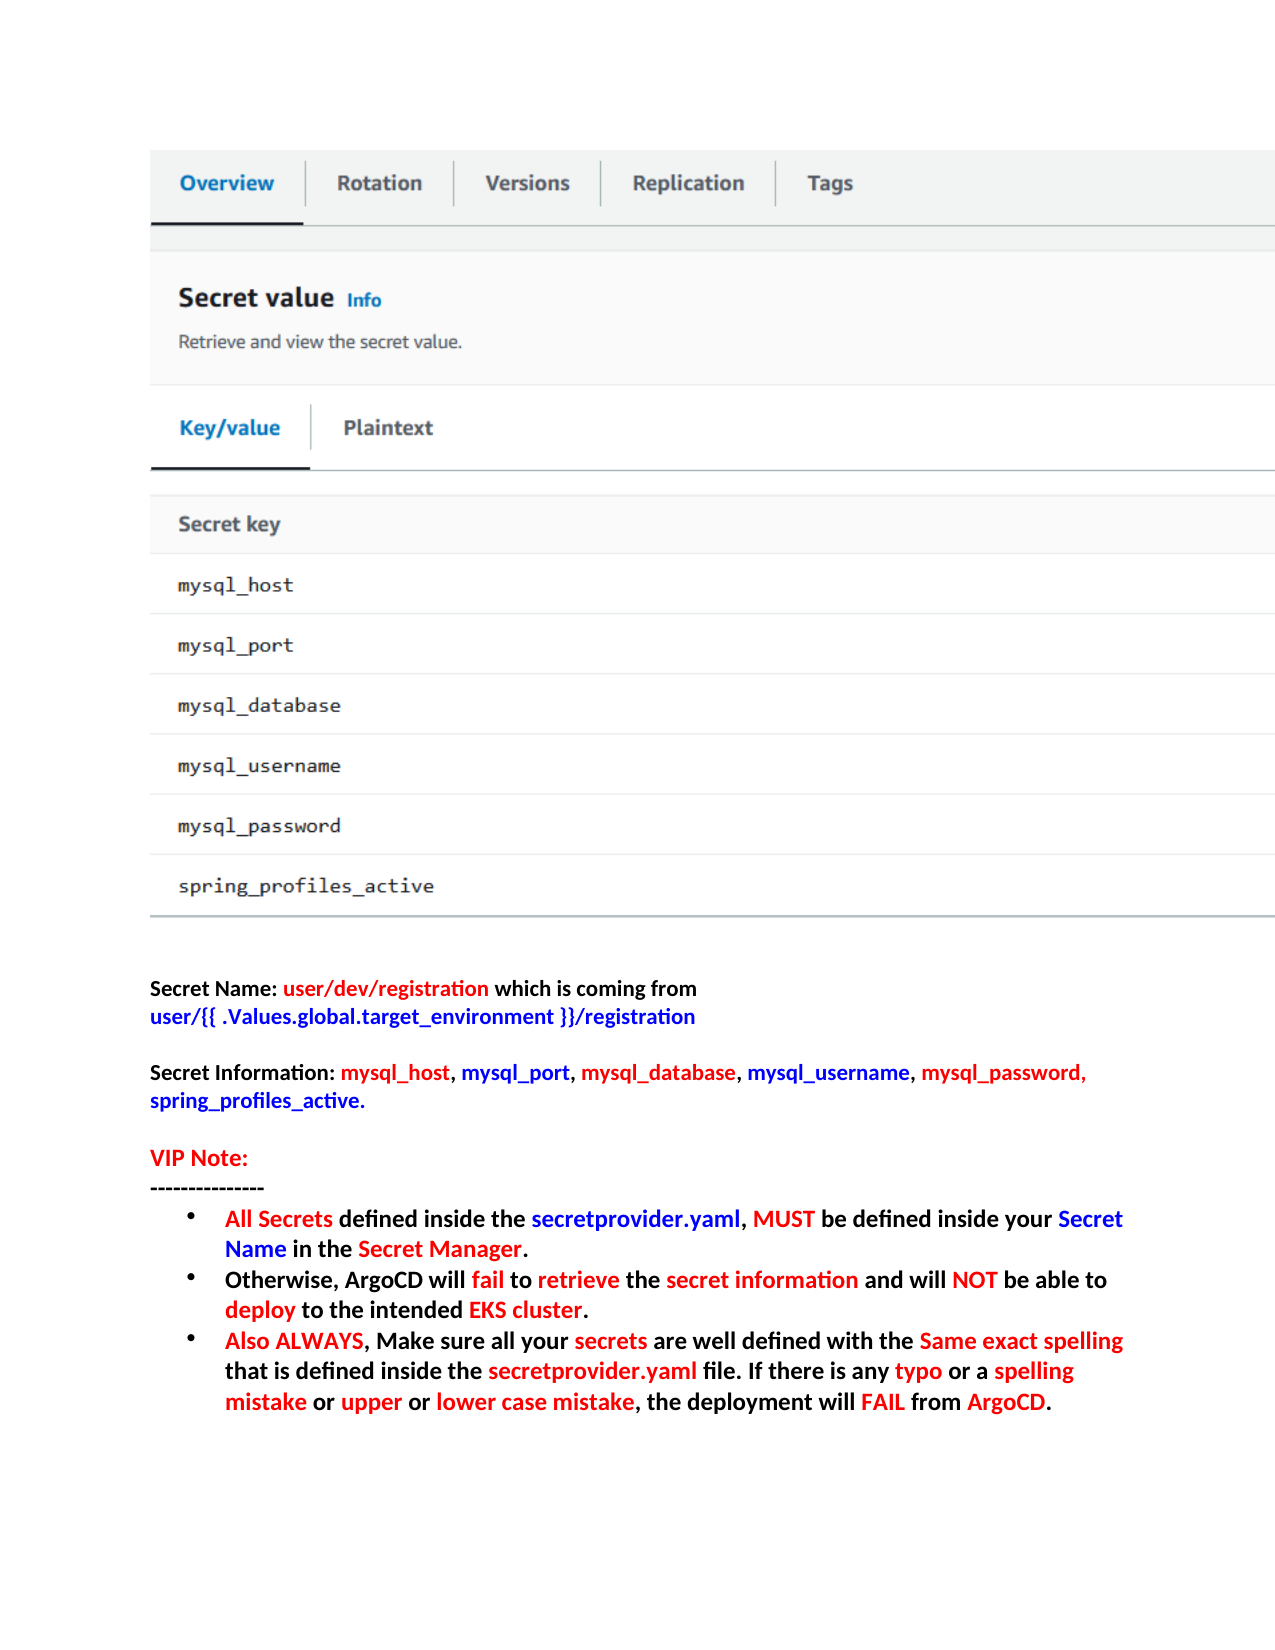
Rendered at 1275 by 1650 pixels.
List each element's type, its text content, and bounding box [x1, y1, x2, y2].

text --------------- [150, 1172, 1125, 1203]
list All Secrets defined inside the secretprovider.yaml, MUST be defined inside your Secret Name in the Secret Manager. [187, 1203, 1125, 1264]
text Secret Information: mysql_host, mysql_port, mysql_database, mysql_username, mysql_password, spring_profiles_active. [150, 1058, 1125, 1114]
text Secret Name: user/dev/registration which is coming from user/{{ .Values.global.target_environment }}/registration [150, 974, 1125, 1030]
text VIP Note: [150, 1142, 1125, 1172]
list Otherwise, ArgoCD will fail to retrieve the secret information and will NOT be able to deploy to the intended EKS cluster. [187, 1264, 1125, 1325]
list Also ALWAYS, Make sure all your secrets are well defined with the Same exact spelling that is defined inside the secretprovider.yaml file. If there is any typo or a spelling mistake or upper or lower case mistake, the deployment will FAIL from ArgoCD. [187, 1325, 1125, 1417]
picture [150, 150, 1275, 918]
